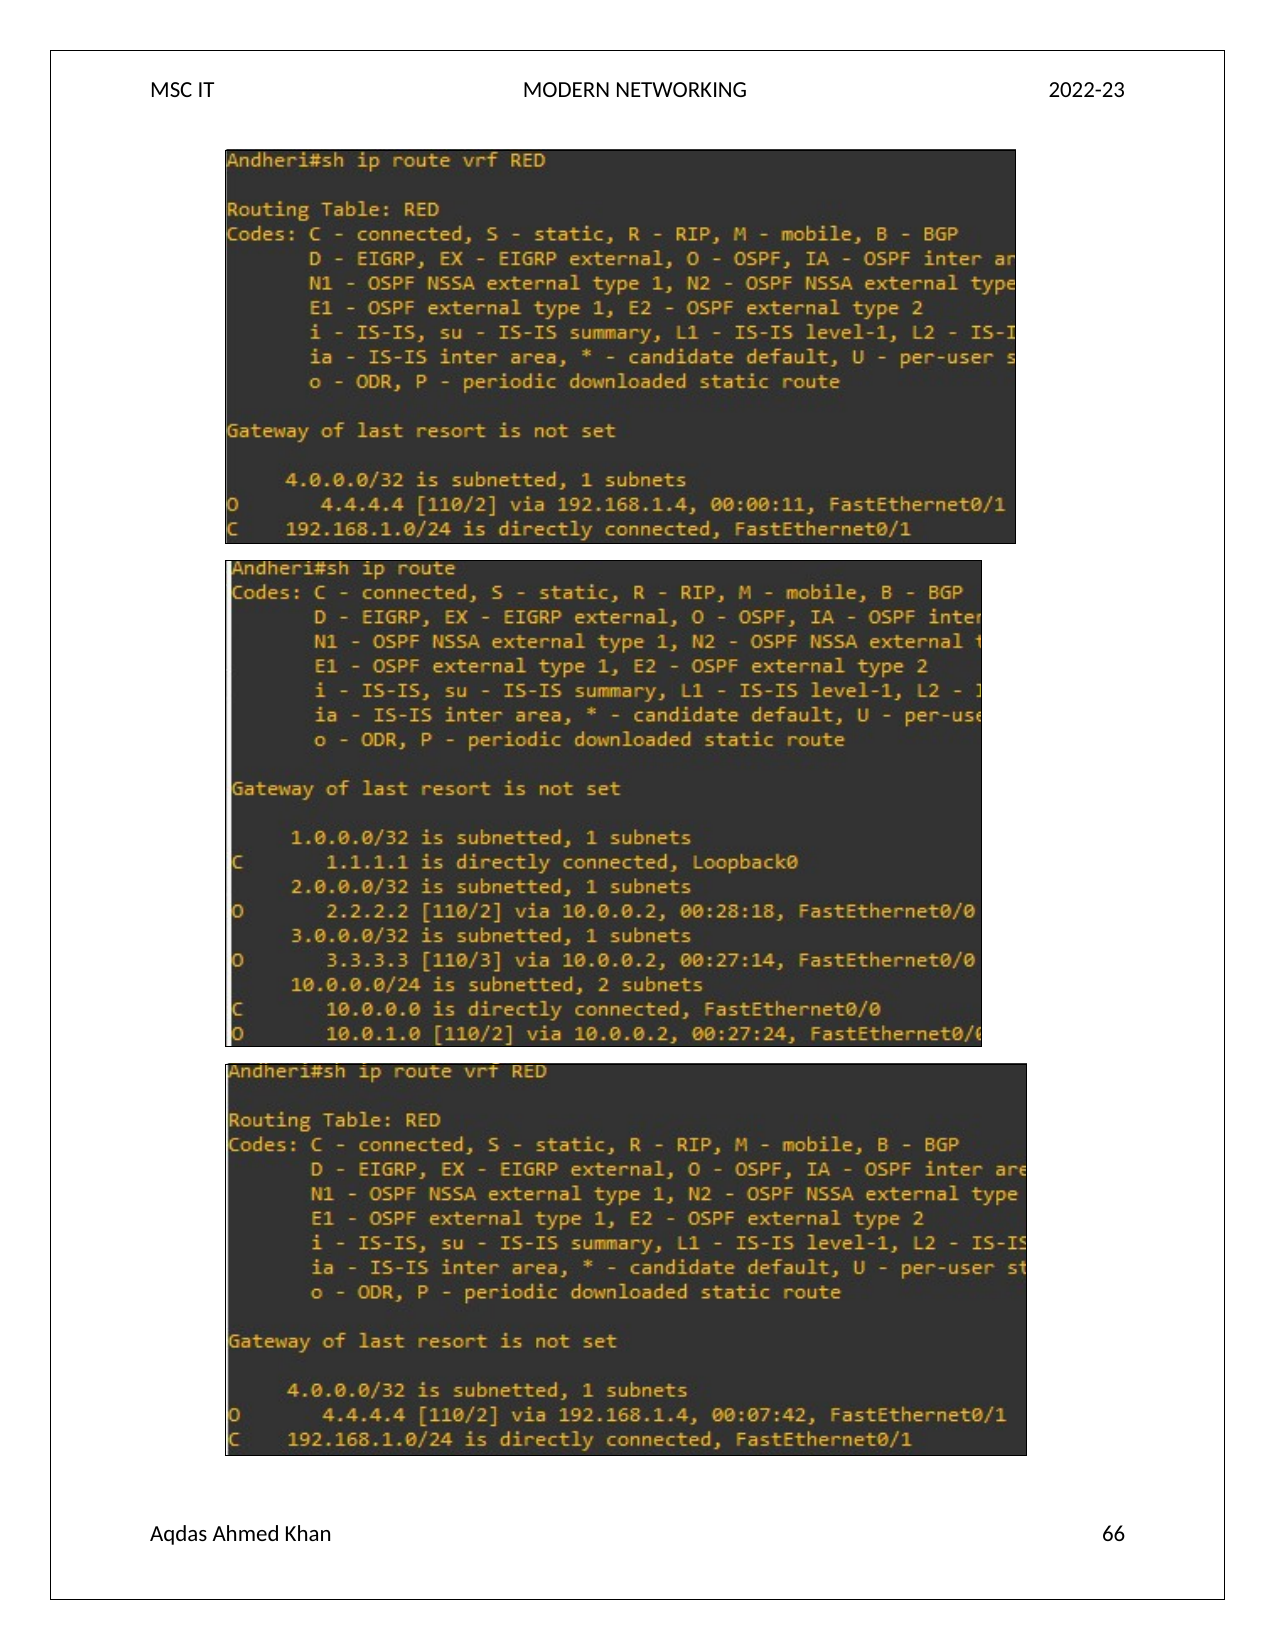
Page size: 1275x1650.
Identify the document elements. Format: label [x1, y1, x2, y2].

picture [226, 151, 1015, 543]
picture [226, 561, 981, 1046]
picture [226, 1065, 1026, 1455]
